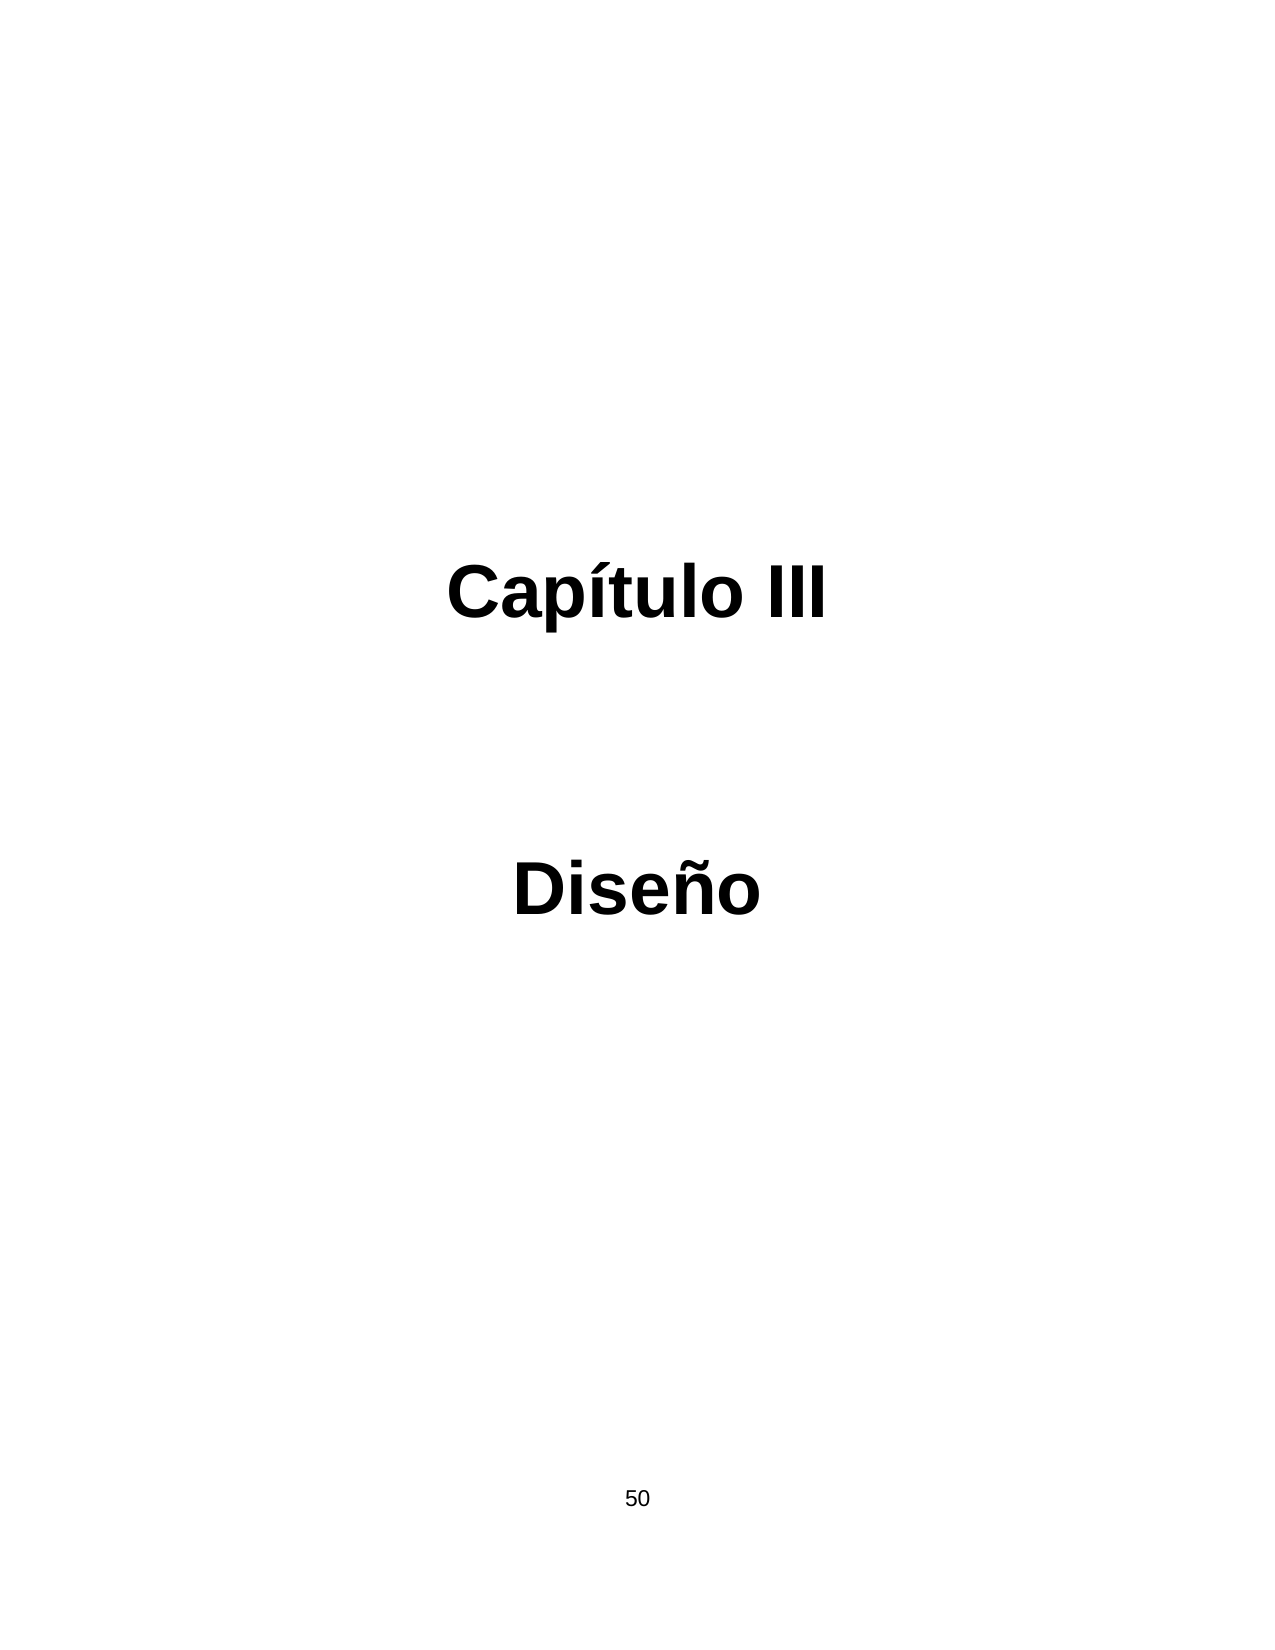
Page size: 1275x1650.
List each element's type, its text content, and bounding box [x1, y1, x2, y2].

text Capítulo III [133, 547, 1142, 633]
subtitle Diseño [133, 844, 1142, 930]
